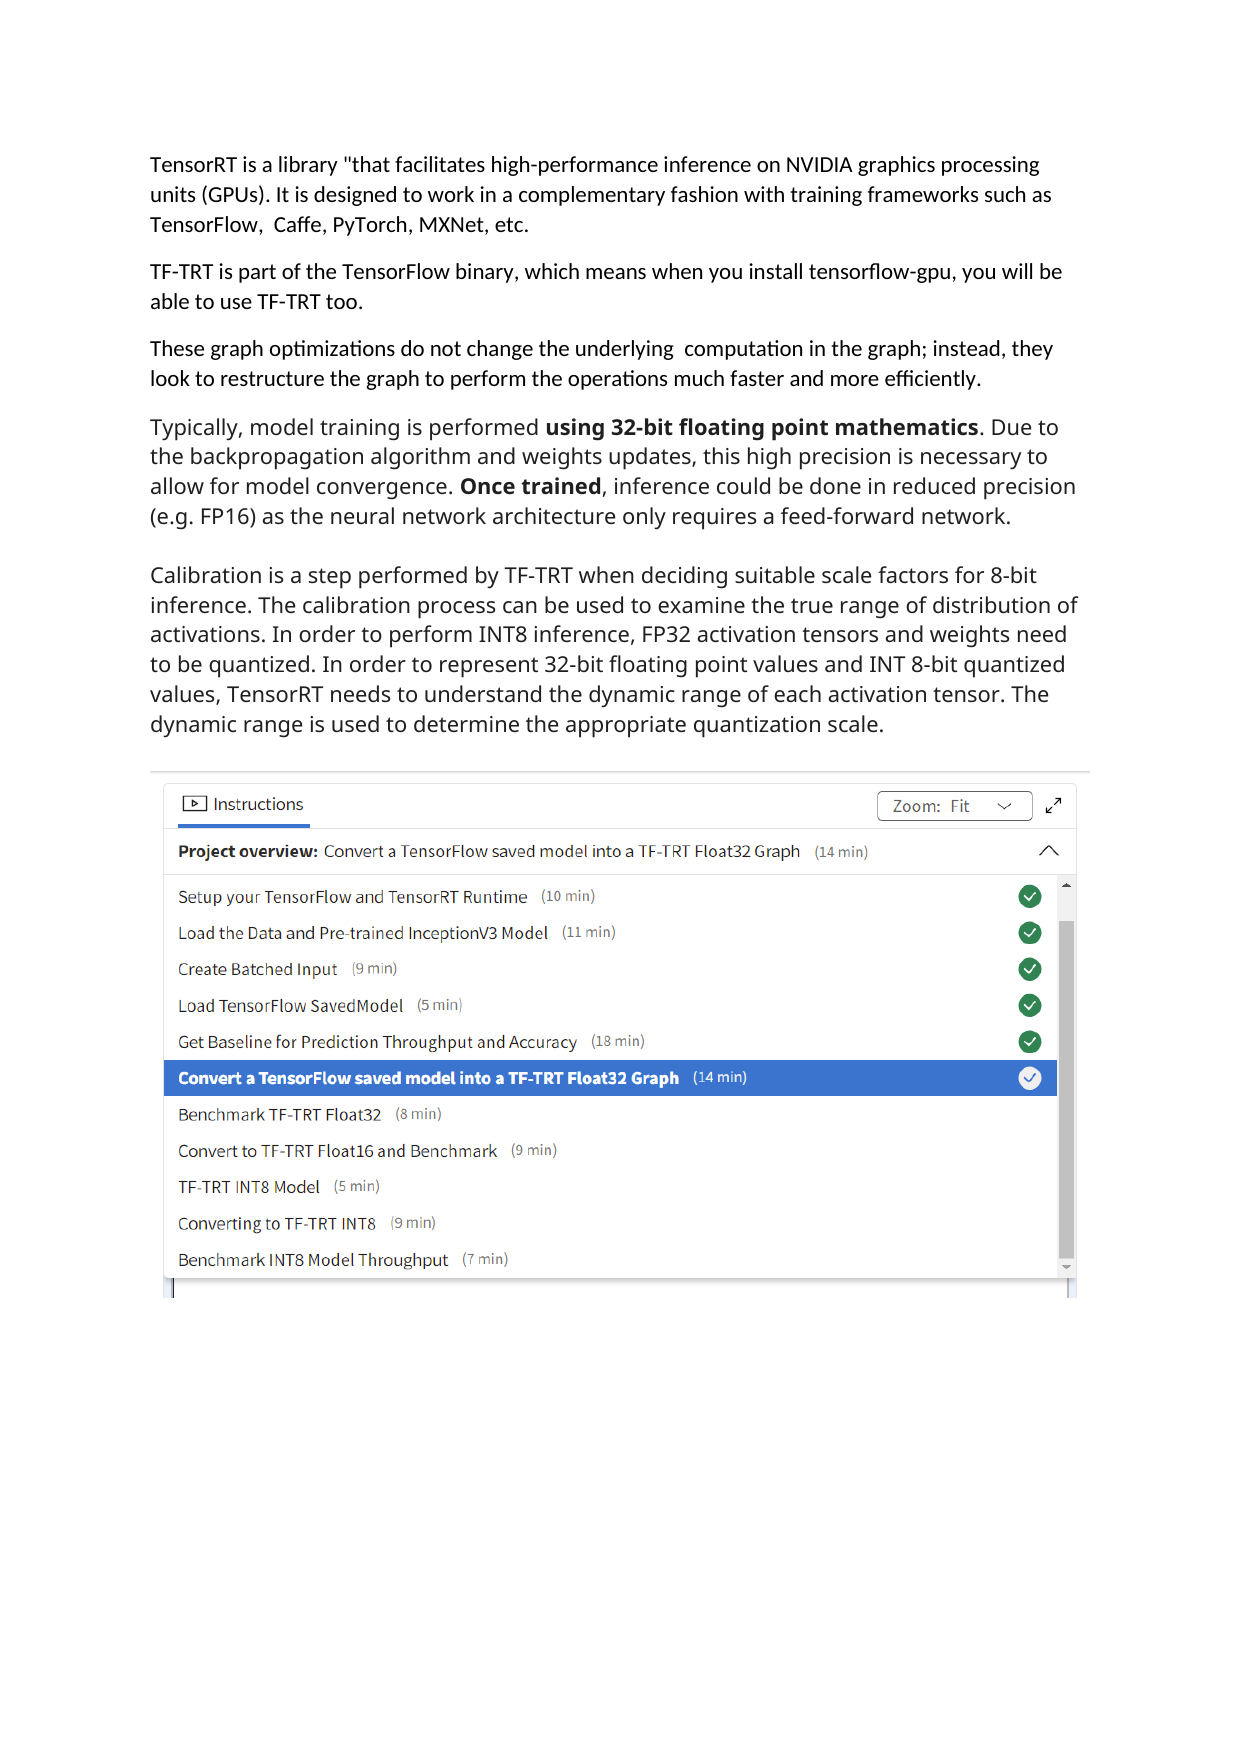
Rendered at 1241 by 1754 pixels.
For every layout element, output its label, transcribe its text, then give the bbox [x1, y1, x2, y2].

text TensorRT is a library "that facilitates high-performance inference on NVIDIA graphics processing units (GPUs). It is designed to work in a complementary fashion with training frameworks such as TensorFlow, Caffe, PyTorch, MXNet, etc. [150, 150, 1090, 238]
text These graph optimizations do not change the underlying computation in the graph; instead, they look to restructure the graph to perform the operations much faster and more efficiently. [150, 334, 1090, 393]
picture [150, 767, 1091, 1298]
text Typically, model training is performed using 32-bit floating point mathematics. Due to the backpropagation algorithm and weights updates, this high precision is necessary to allow for model convergence. Once trained, inference could be done in reduced precision (e.g. FP16) as the neural network architecture only requires a feed-forward network. [150, 411, 1090, 531]
text TF-TRT is part of the TensorFlow binary, which means when you install tensorflow-gpu, you will be able to use TF-TRT too. [150, 257, 1090, 316]
text Calibration is a step performed by TF-TRT when deciding suitable scale factors for 8-bit inference. The calibration process can be used to examine the true range of distribution of activations. In order to perform INT8 inference, FP32 activation tensors and weights need to be quantized. In order to represent 32-bit floating point values and INT 8-bit quantized values, TensorRT needs to understand the dynamic range of each activation tensor. The dynamic range is used to determine the appropriate quantization scale. [150, 560, 1090, 738]
